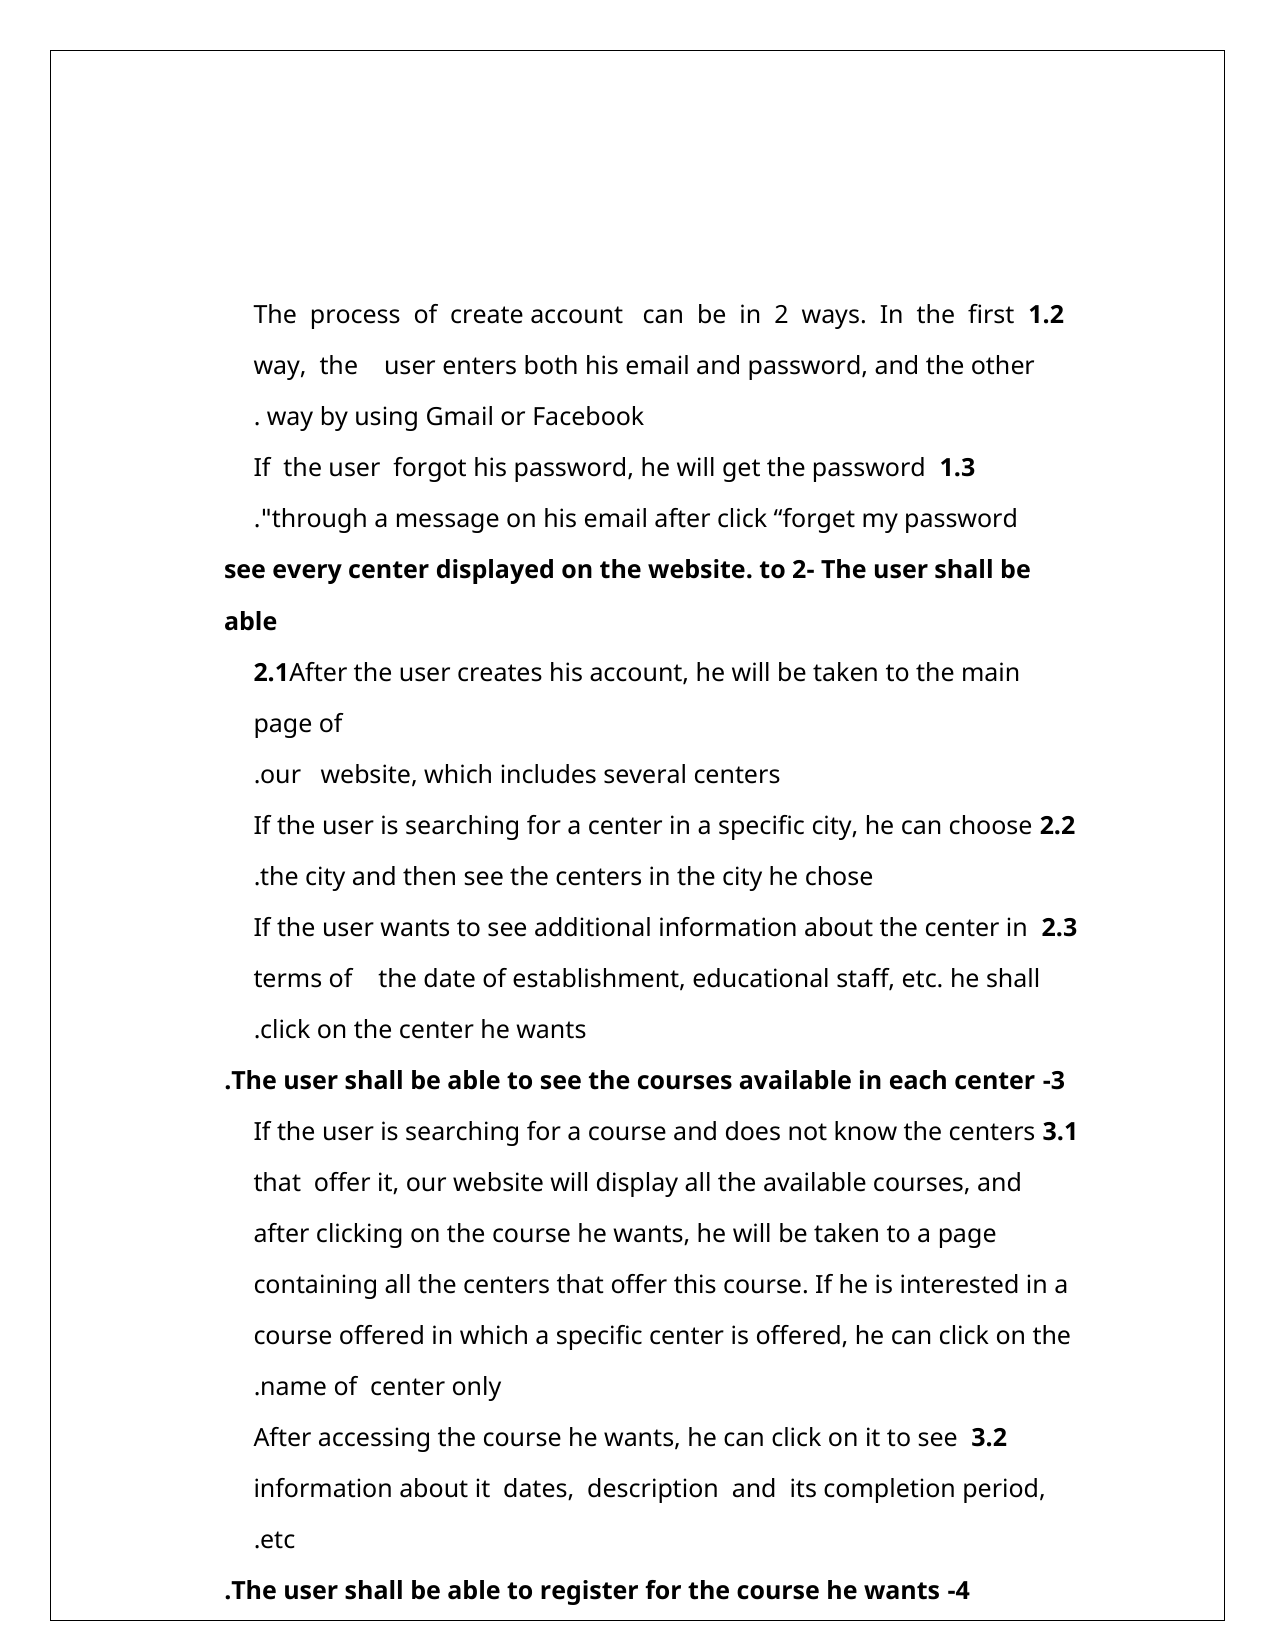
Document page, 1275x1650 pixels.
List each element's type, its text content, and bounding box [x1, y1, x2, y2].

text 2.2 If the user is searching for a center in a specific city, he can choose the city and then see the centers in the city he chose. [254, 807, 1079, 892]
text 1.2 The process of create account can be in 2 ways. In the first way, the user enters both his email and password, and the other way by using Gmail or Facebook . [254, 297, 1066, 433]
text 3.1 If the user is searching for a course and does not know the centers that offer it, our website will display all the available courses, and after clicking on the course he wants, he will be taken to a page containing all the centers that offer this course. If he is interested in a course offered in which a specific center is offered, he can click on the name of center only. [254, 1113, 1079, 1403]
text see every center displayed on the website. to 2- The user shall be able [224, 552, 1079, 637]
text 3- The user shall be able to see the courses available in each center. [224, 1062, 1079, 1097]
text 3.2 After accessing the course he wants, he can click on it to see information about it dates, description and its completion period, etc. [254, 1420, 1079, 1556]
text 4- The user shall be able to register for the course he wants. [224, 1573, 1079, 1607]
text 2.1After the user creates his account, he will be taken to the main page of [254, 654, 1079, 739]
text 1.3 If the user forgot his password, he will get the password through a message on his email after click “forget my password". [254, 450, 1066, 535]
text 2.3 If the user wants to see additional information about the center in terms of the date of establishment, educational staff, etc. he shall click on the center he wants. [254, 909, 1079, 1046]
text our website, which includes several centers. [254, 756, 1079, 790]
